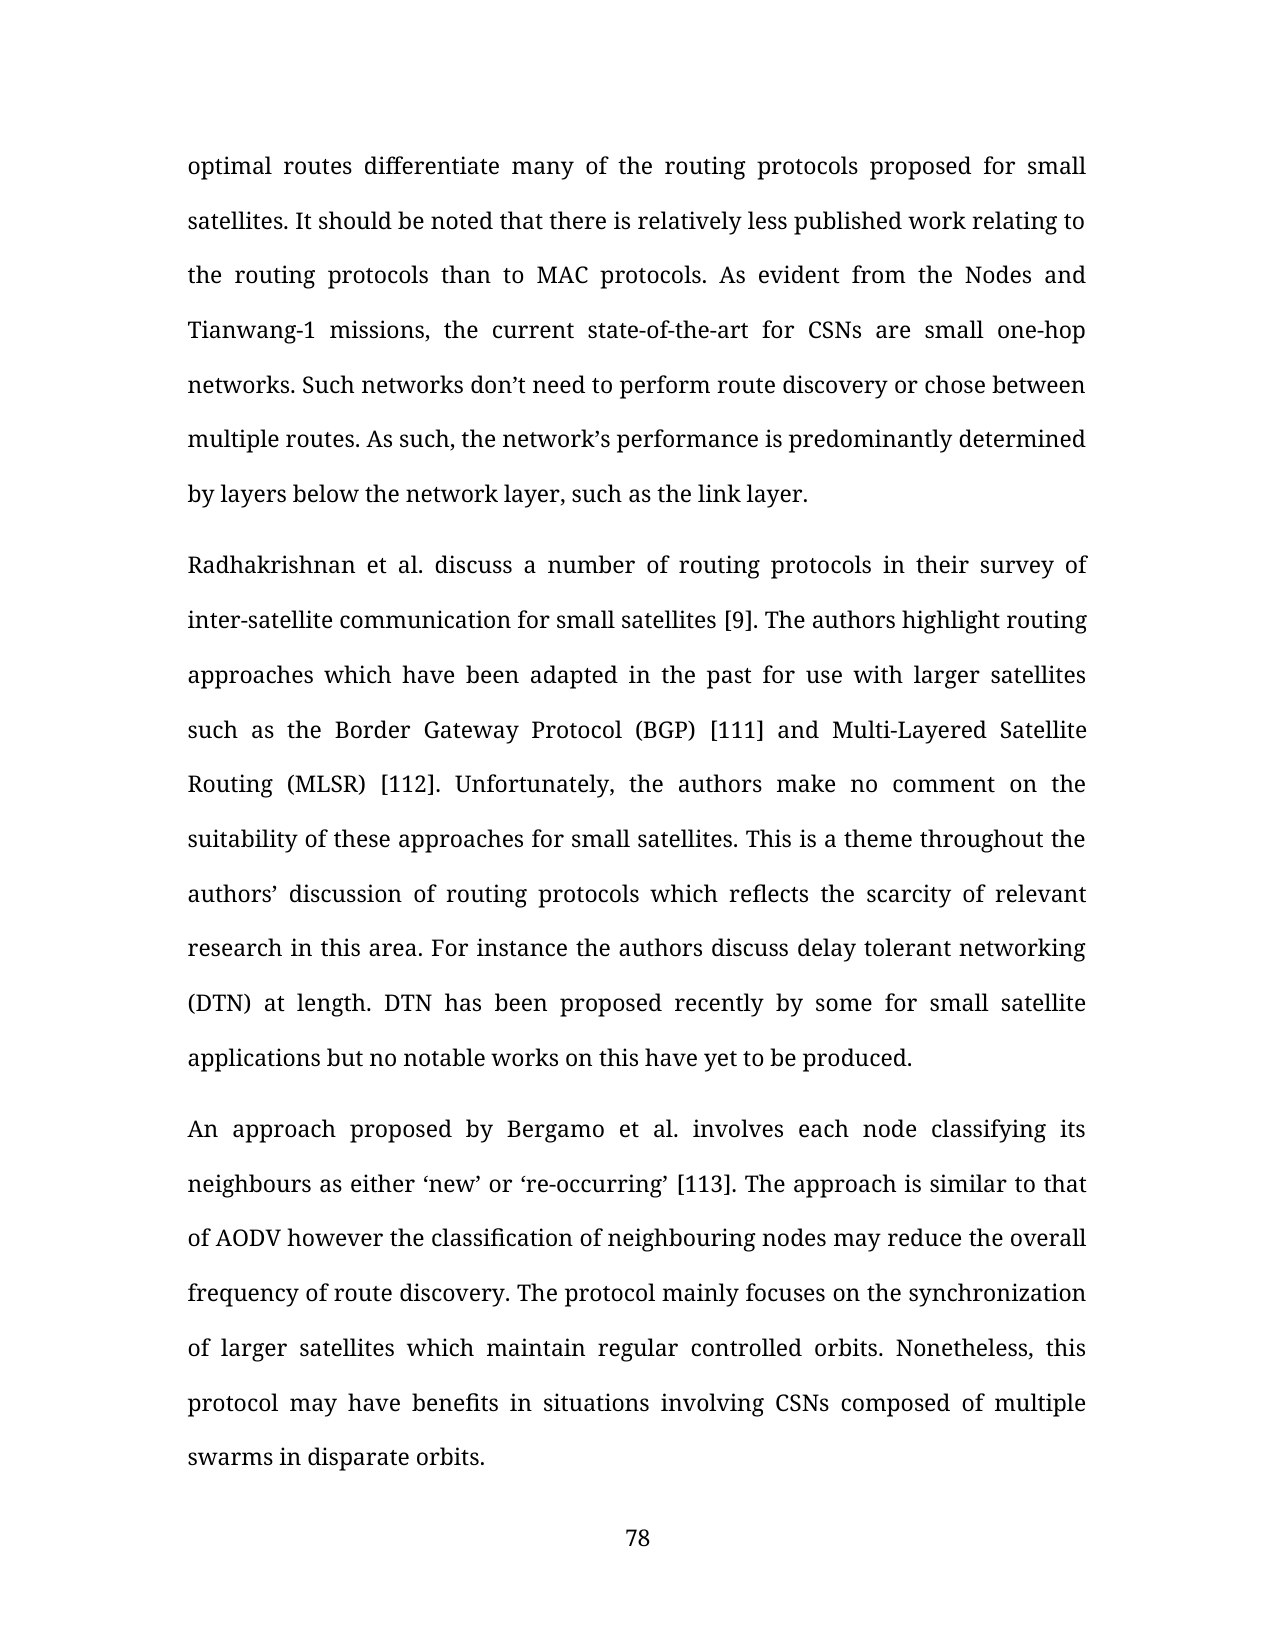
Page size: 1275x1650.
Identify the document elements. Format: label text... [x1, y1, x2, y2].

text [187, 150, 1087, 509]
text An approach proposed by Bergamo et al. involves each node classifying its neighbours as either ‘new’ or ‘re-occurring’ [113]. The approach is similar to that of AODV however the classification of neighbouring nodes may reduce the overall frequency of route discovery. The protocol mainly focuses on the synchronization of larger satellites which maintain regular controlled orbits. Nonetheless, this protocol may have benefits in situations involving CSNs composed of multiple swarms in disparate orbits. [187, 1113, 1087, 1472]
text Radhakrishnan et al. discuss a number of routing protocols in their survey of inter-satellite communication for small satellites [9]. The authors highlight routing approaches which have been adapted in the past for use with larger satellites such as the Border Gateway Protocol (BGP) [111] and Multi-Layered Satellite Routing (MLSR) [112]. Unfortunately, the authors make no comment on the suitability of these approaches for small satellites. This is a theme throughout the authors’ discussion of routing protocols which reflects the scarcity of relevant research in this area. For instance the authors discuss delay tolerant networking (DTN) at length. DTN has been proposed recently by some for small satellite applications but no notable works on this have yet to be produced. [187, 549, 1087, 1073]
